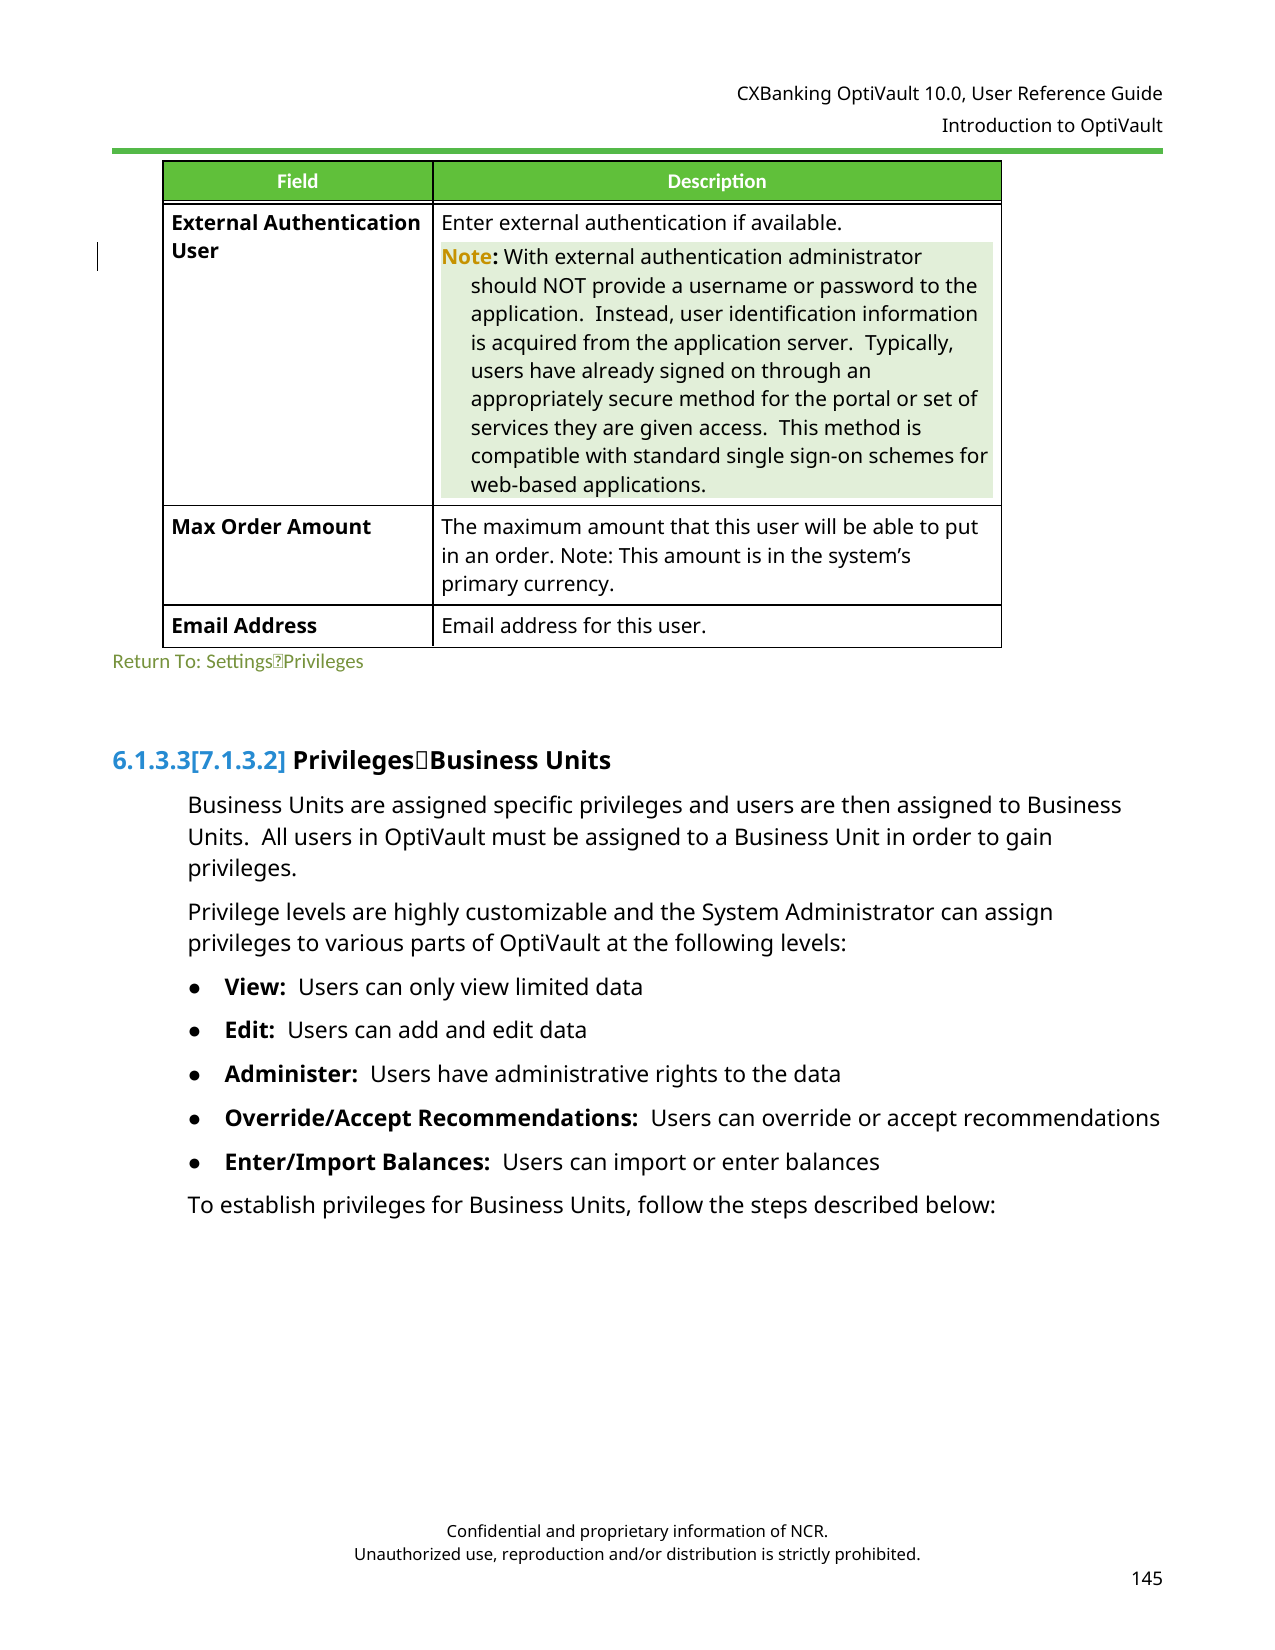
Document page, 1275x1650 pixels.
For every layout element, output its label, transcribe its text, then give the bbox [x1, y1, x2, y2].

list Administer: Users have administrative rights to the data [187, 1058, 1163, 1089]
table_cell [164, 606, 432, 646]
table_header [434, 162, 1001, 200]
text To establish privileges for Business Units, follow the steps described below: [187, 1189, 1163, 1221]
text Privilege levels are highly customizable and the System Administrator can assign privileges to various parts of OptiVault at the following levels: [187, 896, 1163, 958]
subtitle PrivilegesBusiness Units [112, 743, 1163, 777]
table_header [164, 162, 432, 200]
text Business Units are assigned specific privileges and users are then assigned to Business Units. All users in OptiVault must be assigned to a Business Unit in order to gain privileges. [187, 789, 1163, 883]
list Edit: Users can add and edit data [187, 1014, 1163, 1046]
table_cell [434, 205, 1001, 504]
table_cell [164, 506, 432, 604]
list View: Users can only view limited data [187, 971, 1163, 1002]
list Enter/Import Balances: Users can import or enter balances [187, 1146, 1163, 1177]
text Return To: Privileges [112, 648, 1163, 673]
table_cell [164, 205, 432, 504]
list Override/Accept Recommendations: Users can override or accept recommendations [187, 1102, 1163, 1133]
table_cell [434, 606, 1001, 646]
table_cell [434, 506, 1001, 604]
